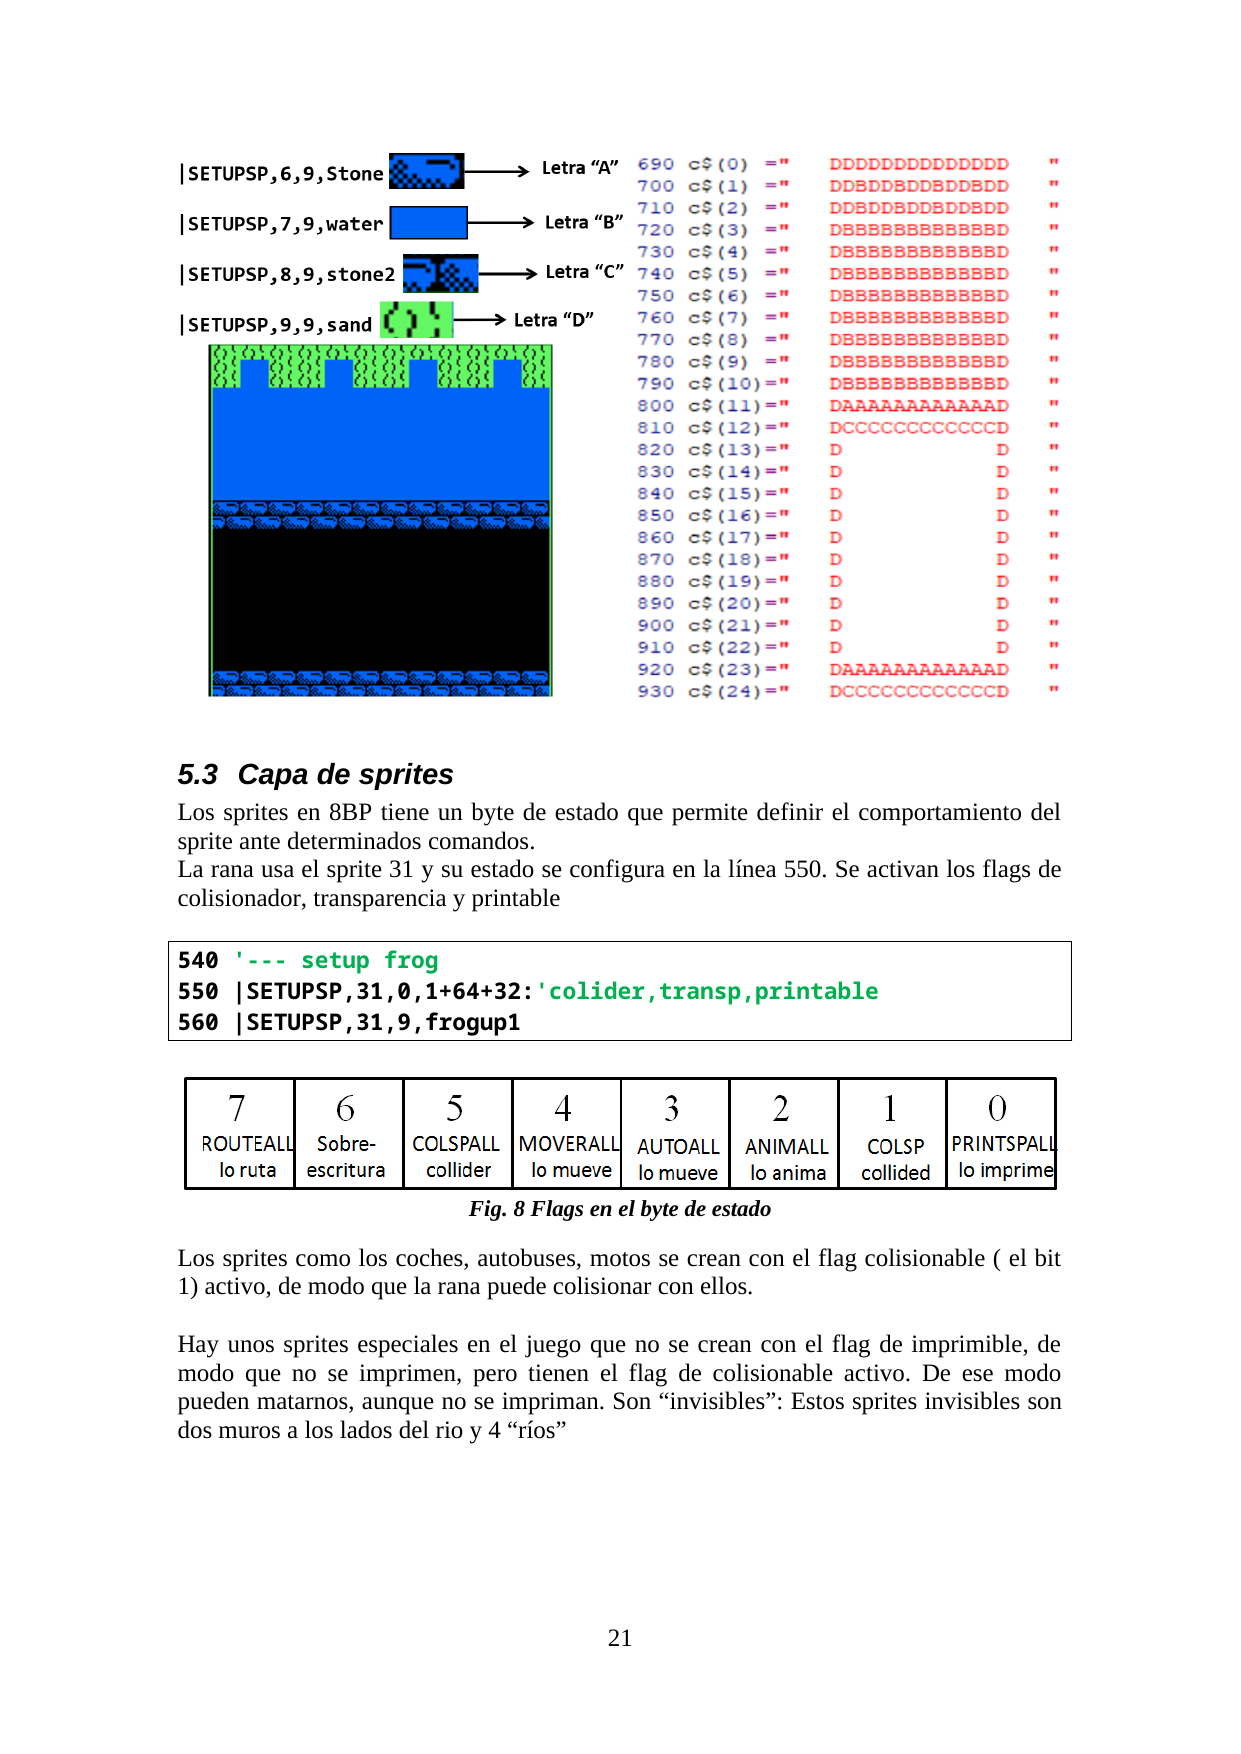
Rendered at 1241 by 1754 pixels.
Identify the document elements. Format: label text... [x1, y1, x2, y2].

text 560 |SETUPSP,31,9,frogup1 [169, 1003, 1071, 1040]
picture [177, 147, 1063, 704]
text Los sprites como los coches, autobuses, motos se crean con el flag colisionable ( el bit 1) activo, de modo que la rana puede colisionar con ellos. [177, 1243, 1063, 1300]
text La rana usa el sprite 31 y su estado se configura en la línea 550. Se activan los flags de colisionador, transparencia y printable [177, 854, 1063, 912]
picture [177, 1069, 1063, 1196]
text 550 |SETUPSP,31,0,1+64+32:'colider,transp,printable [177, 975, 1063, 1003]
text 540 '--- setup frog [169, 942, 1071, 975]
text Los sprites en 8BP tiene un byte de estado que permite definir el comportamiento del sprite ante determinados comandos. [177, 797, 1063, 854]
subtitle Capa de sprites [177, 757, 1063, 791]
text Fig. 8 Flags en el byte de estado [177, 1196, 1063, 1222]
text Hay unos sprites especiales en el juego que no se crean con el flag de imprimible, de modo que no se imprimen, pero tienen el flag de colisionable activo. De ese modo pueden matarnos, aunque no se impriman. Son “invisibles”: Estos sprites invisibles son dos muros a los lados del rio y 4 “ríos” [177, 1329, 1063, 1444]
